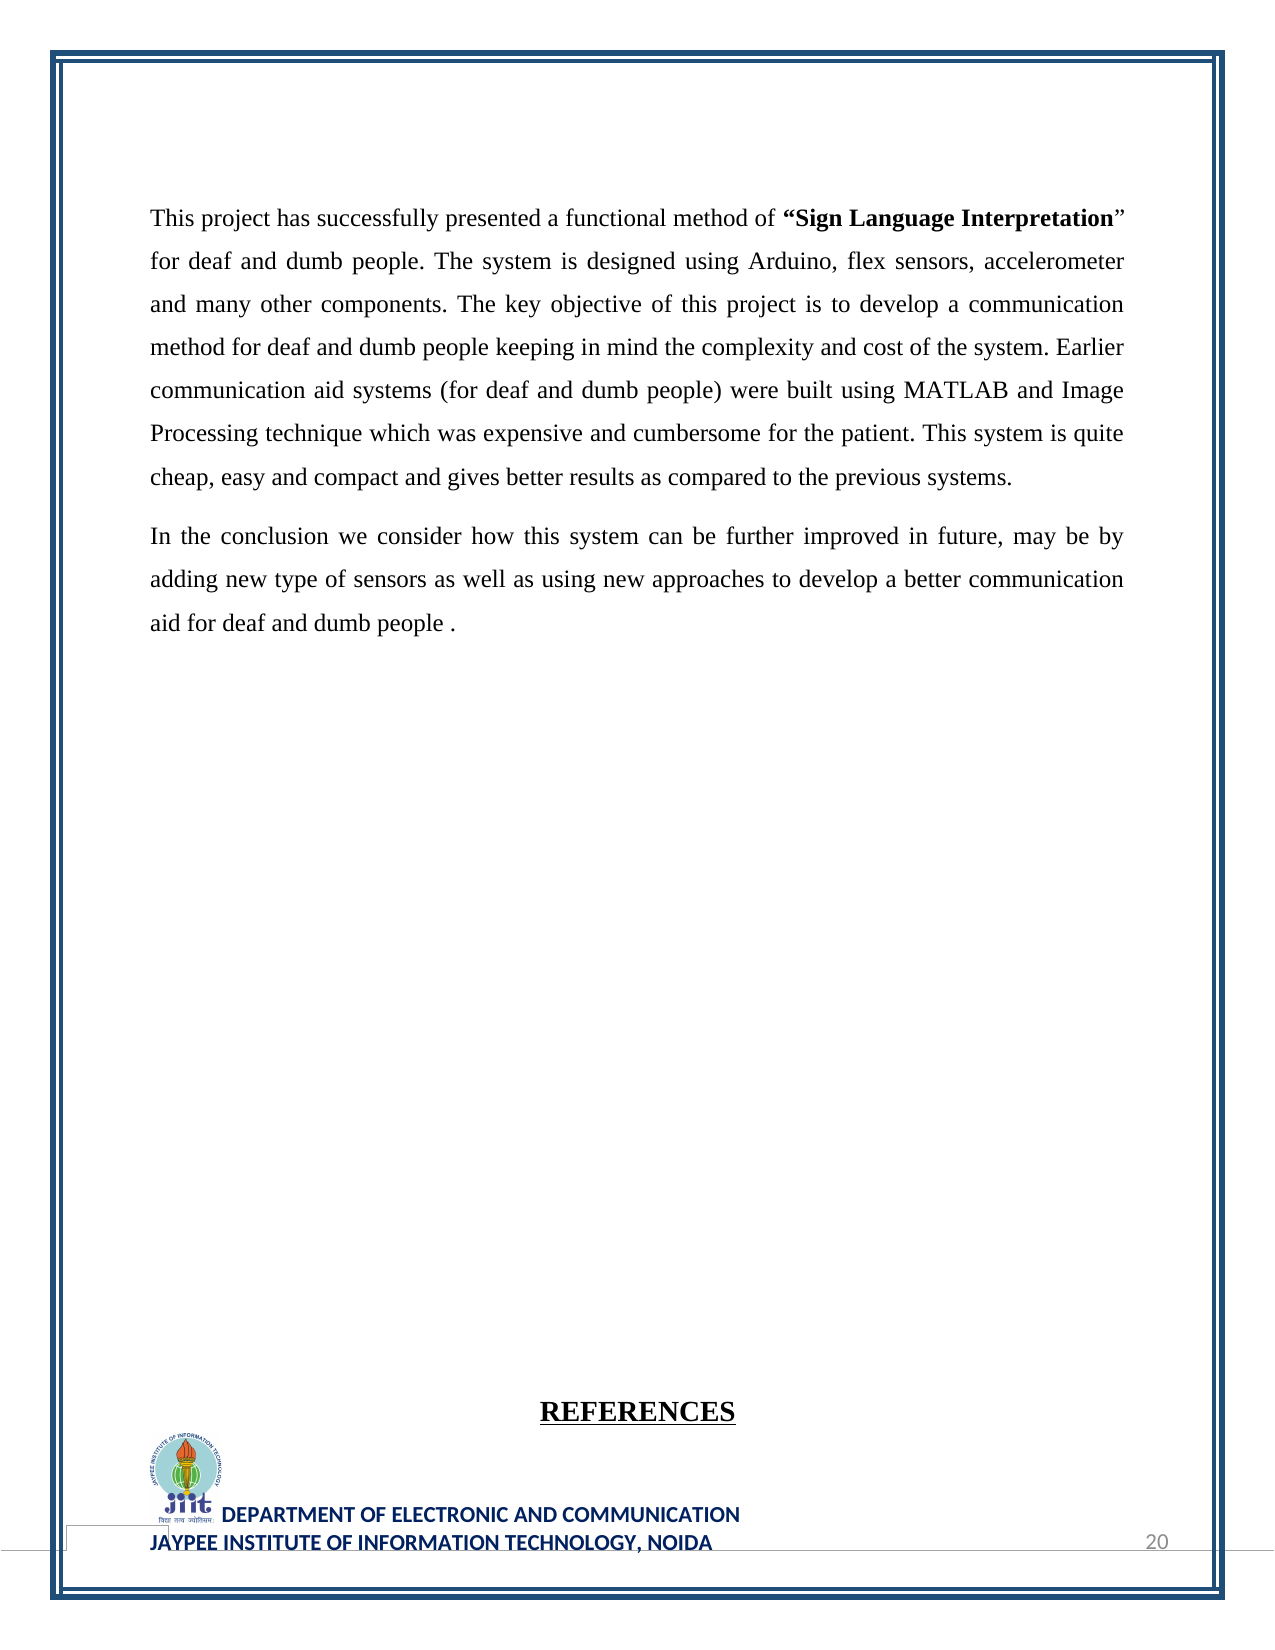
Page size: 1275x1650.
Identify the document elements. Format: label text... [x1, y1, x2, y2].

text In the conclusion we consider how this system can be further improved in future, may be by adding new type of sensors as well as using new approaches to develop a better communication aid for deaf and dumb people . [150, 521, 1125, 636]
text This project has successfully presented a functional method of “Sign Language Interpretation” for deaf and dumb people. The system is designed using Arduino, flex sensors, accelerometer and many other components. The key objective of this project is to develop a communication method for deaf and dumb people keeping in mind the complexity and cost of the system. Earlier communication aid systems (for deaf and dumb people) were built using MATLAB and Image Processing technique which was expensive and cumbersome for the patient. This system is quite cheap, easy and compact and gives better results as compared to the previous systems. [150, 203, 1125, 490]
text REFERENCES [150, 1394, 1125, 1428]
picture [150, 1433, 222, 1523]
